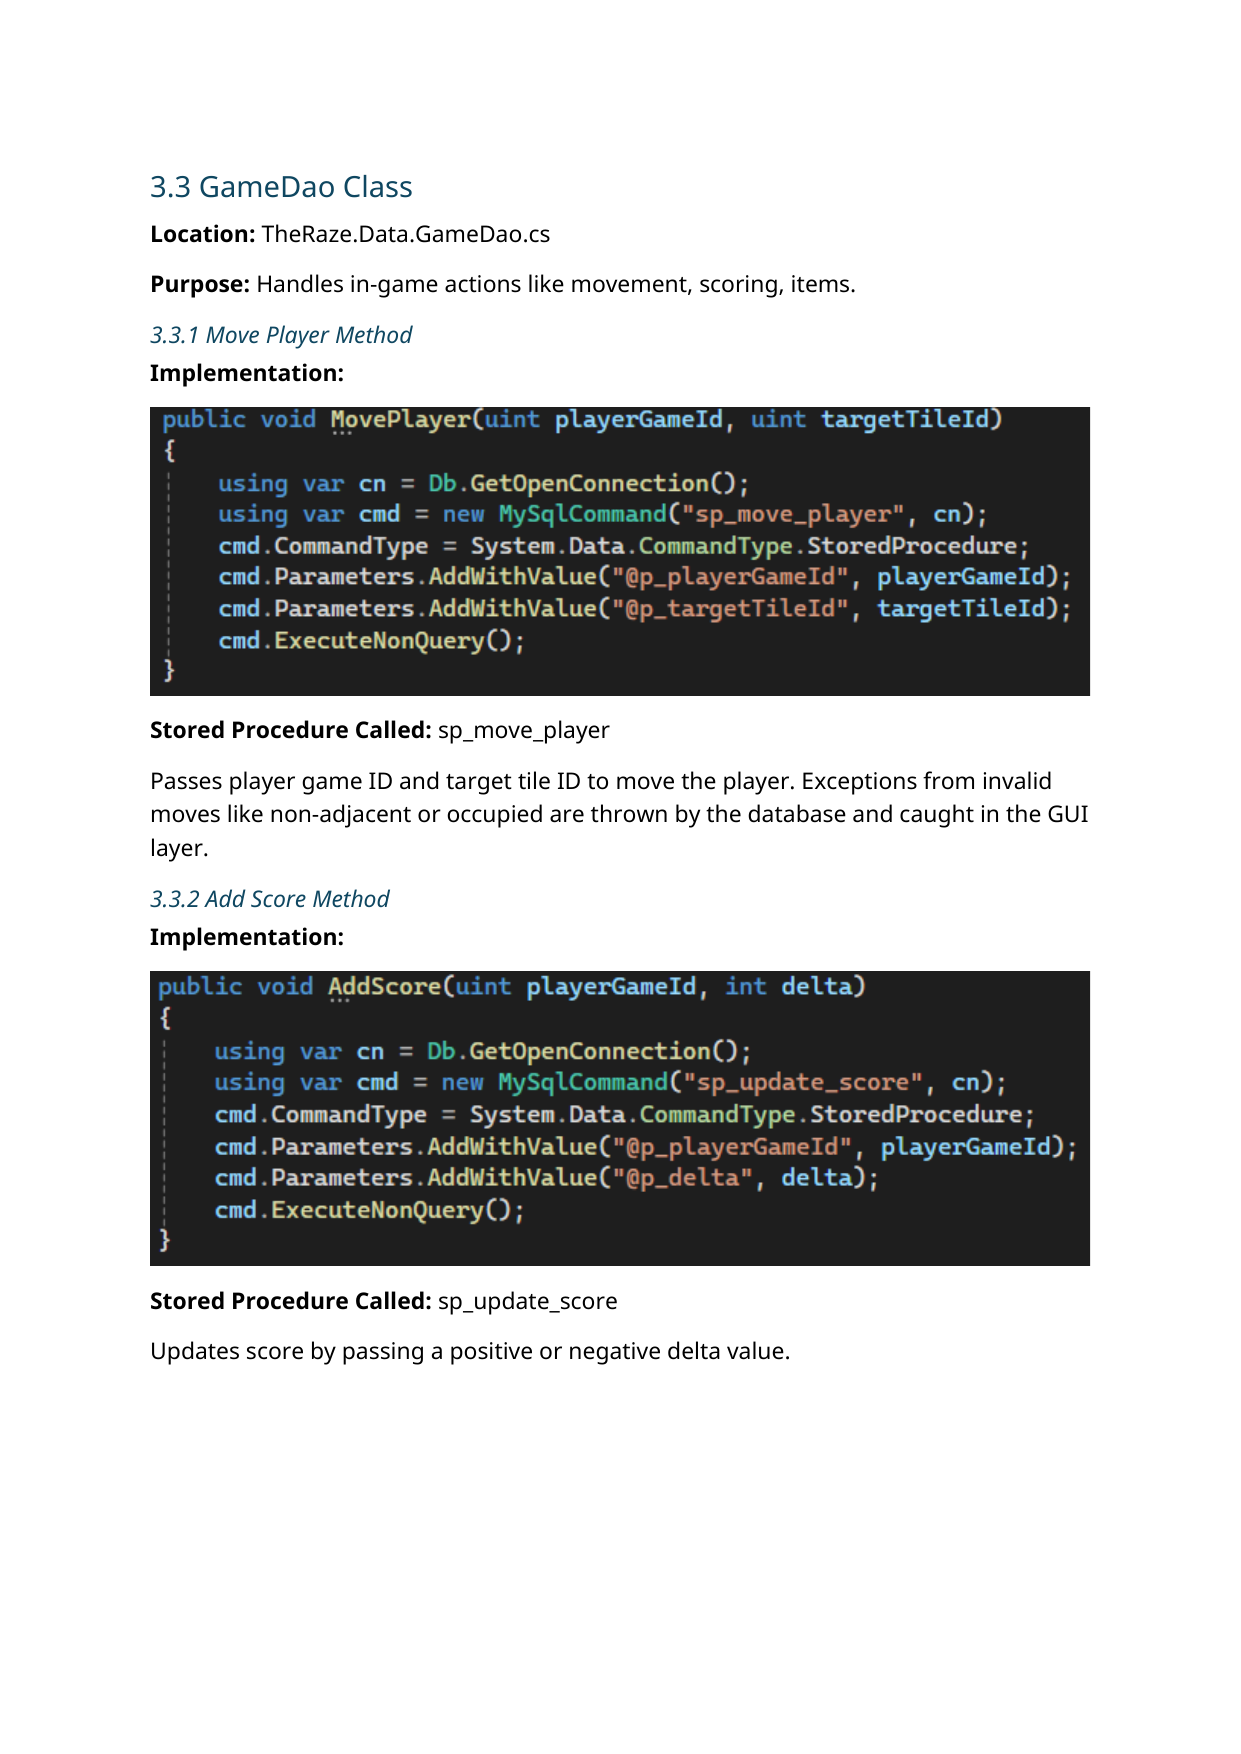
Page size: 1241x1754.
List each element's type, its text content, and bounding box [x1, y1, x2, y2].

picture [150, 407, 1091, 696]
subtitle 3.3 GameDao Class [150, 167, 1090, 206]
text Updates score by passing a positive or negative delta value. [150, 1335, 1090, 1366]
subtitle 3.3.1 Move Player Method [150, 319, 1090, 350]
text Implementation: [150, 921, 1090, 952]
text Purpose: Handles in-game actions like movement, scoring, items. [150, 268, 1090, 299]
picture [150, 971, 1091, 1266]
text Passes player game ID and target tile ID to move the player. Exceptions from invalid moves like non-adjacent or occupied are thrown by the database and caught in the GUI layer. [150, 765, 1090, 863]
text Stored Procedure Called: sp_move_player [150, 714, 1090, 746]
text Implementation: [150, 357, 1090, 388]
text Stored Procedure Called: sp_update_score [150, 1284, 1090, 1316]
text Location: TheRaze.Data.GameDao.cs [150, 218, 1090, 249]
subtitle 3.3.2 Add Score Method [150, 883, 1090, 914]
